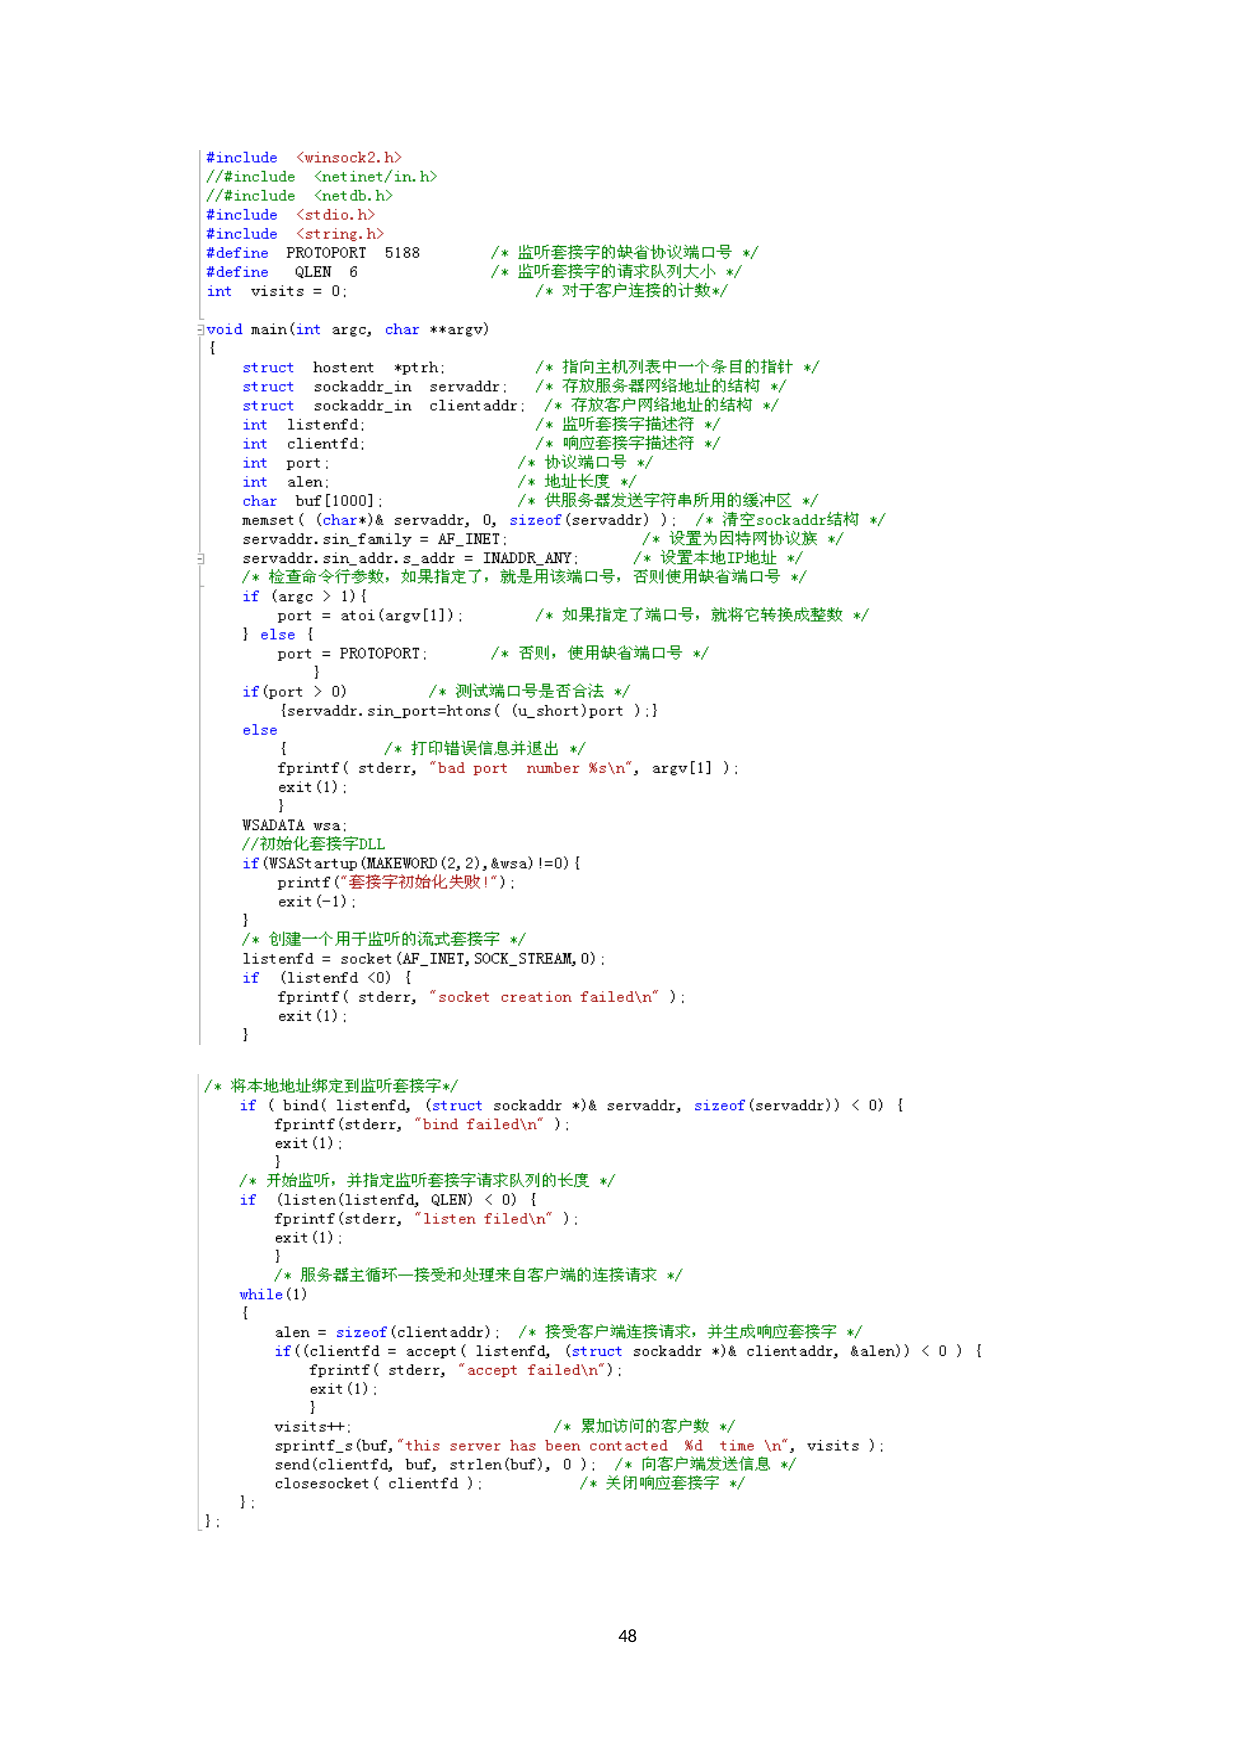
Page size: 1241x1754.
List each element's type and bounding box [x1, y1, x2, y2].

picture [197, 150, 1064, 1045]
picture [197, 1074, 1080, 1535]
